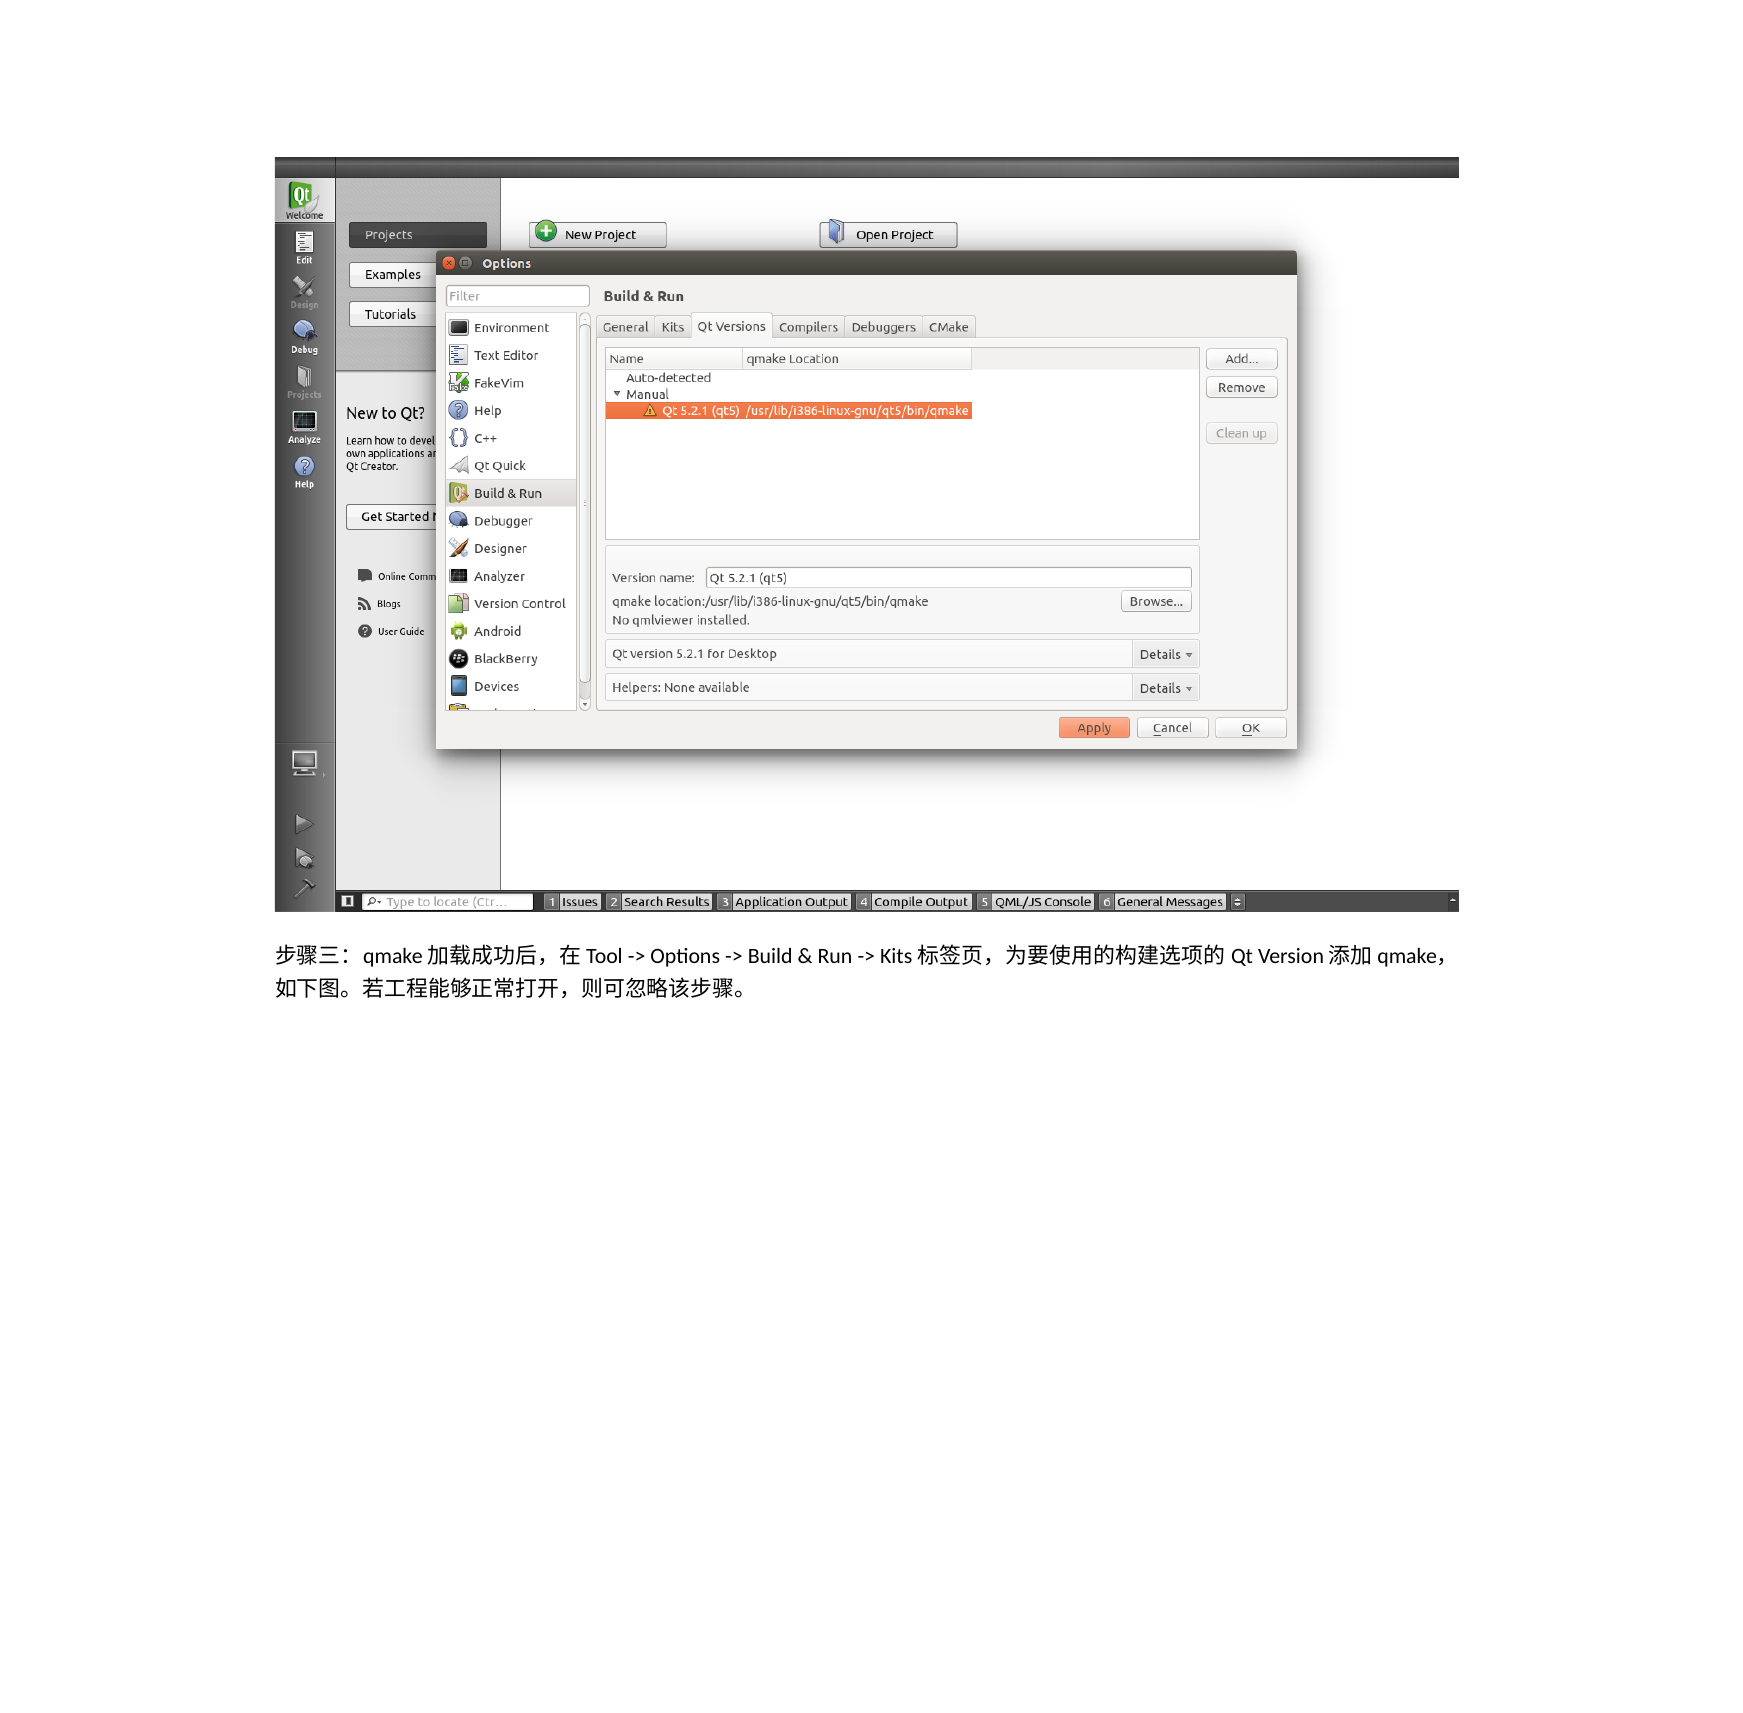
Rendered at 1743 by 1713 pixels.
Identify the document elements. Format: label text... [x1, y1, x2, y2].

text 步骤三：qmake加载成功后，在Tool -> Options -> Build & Run -> Kits标签页，为要使用的构建选项的Qt Version添加qmake，如下图。若工程能够正常打开，则可忽略该步骤。 [275, 938, 1459, 1003]
picture [274, 157, 1459, 912]
